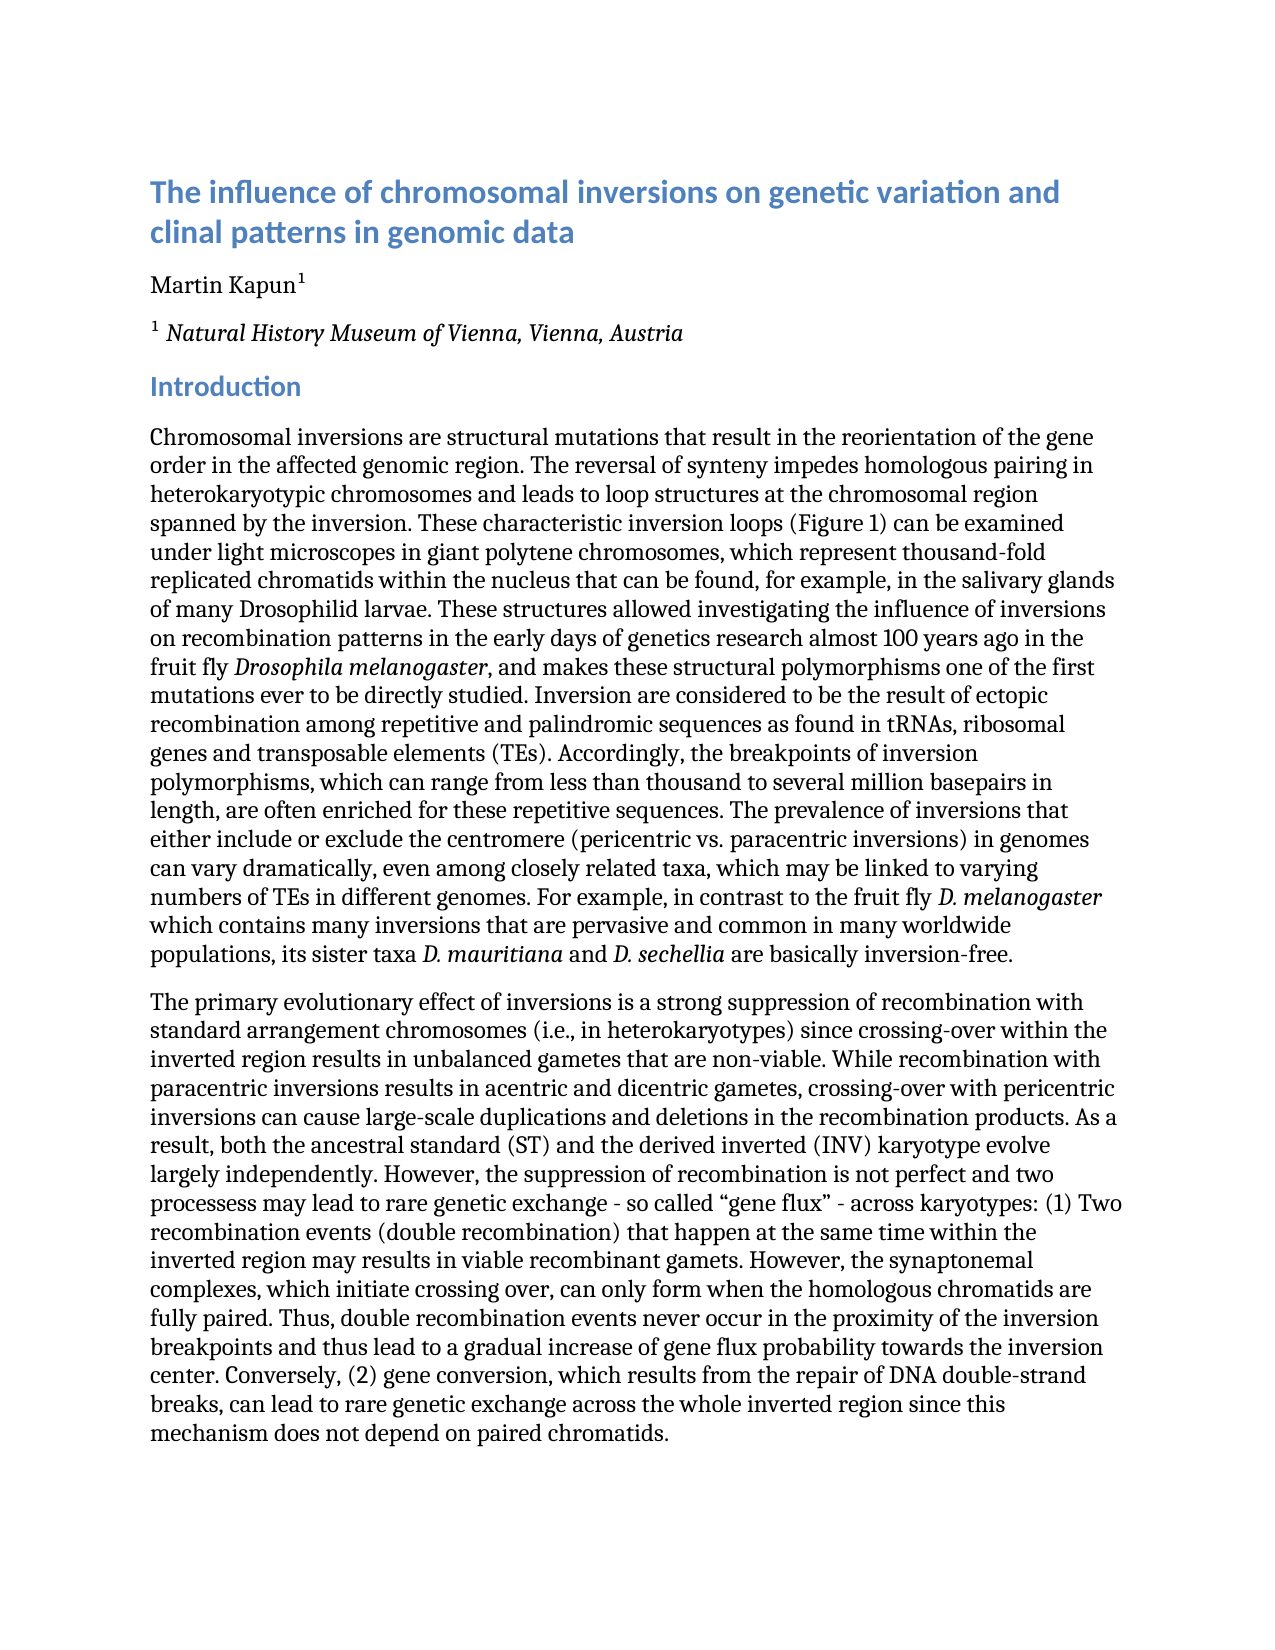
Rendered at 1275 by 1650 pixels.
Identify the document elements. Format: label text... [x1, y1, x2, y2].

text ¹ Natural History Museum of Vienna, Vienna, Austria [150, 318, 1125, 347]
subtitle Introduction [150, 368, 1125, 404]
text Martin Kapun¹ [150, 271, 1125, 300]
subtitle The influence of chromosomal inversions on genetic variation and clinal patterns in genomic data [150, 171, 1125, 252]
text The primary evolutionary effect of inversions is a strong suppression of recombination with standard arrangement chromosomes (i.e., in heterokaryotypes) since crossing-over within the inverted region results in unbalanced gametes that are non-viable. While recombination with paracentric inversions results in acentric and dicentric gametes, crossing-over with pericentric inversions can cause large-scale duplications and deletions in the recombination products. As a result, both the ancestral standard (ST) and the derived inverted (INV) karyotype evolve largely independently. However, the suppression of recombination is not perfect and two processess may lead to rare genetic exchange - so called “gene flux” - across karyotypes: (1) Two recombination events (double recombination) that happen at the same time within the inverted region may results in viable recombinant gamets. However, the synaptonemal complexes, which initiate crossing over, can only form when the homologous chromatids are fully paired. Thus, double recombination events never occur in the proximity of the inversion breakpoints and thus lead to a gradual increase of gene flux probability towards the inversion center. Conversely, (2) gene conversion, which results from the repair of DNA double-strand breaks, can lead to rare genetic exchange across the whole inverted region since this mechanism does not depend on paired chromatids. [150, 987, 1125, 1447]
text Chromosomal inversions are structural mutations that result in the reorientation of the gene order in the affected genomic region. The reversal of synteny impedes homologous pairing in heterokaryotypic chromosomes and leads to loop structures at the chromosomal region spanned by the inversion. These characteristic inversion loops (Figure 1) can be examined under light microscopes in giant polytene chromosomes, which represent thousand-fold replicated chromatids within the nucleus that can be found, for example, in the salivary glands of many Drosophilid larvae. These structures allowed investigating the influence of inversions on recombination patterns in the early days of genetics research almost 100 years ago in the fruit fly Drosophila melanogaster, and makes these structural polymorphisms one of the first mutations ever to be directly studied. Inversion are considered to be the result of ectopic recombination among repetitive and palindromic sequences as found in tRNAs, ribosomal genes and transposable elements (TEs). Accordingly, the breakpoints of inversion polymorphisms, which can range from less than thousand to several million basepairs in length, are often enriched for these repetitive sequences. The prevalence of inversions that either include or exclude the centromere (pericentric vs. paracentric inversions) in genomes can vary dramatically, even among closely related taxa, which may be linked to varying numbers of TEs in different genomes. For example, in contrast to the fruit fly D. melanogaster which contains many inversions that are pervasive and common in many worldwide populations, its sister taxa D. mauritiana and D. sechellia are basically inversion-free. [150, 422, 1125, 969]
